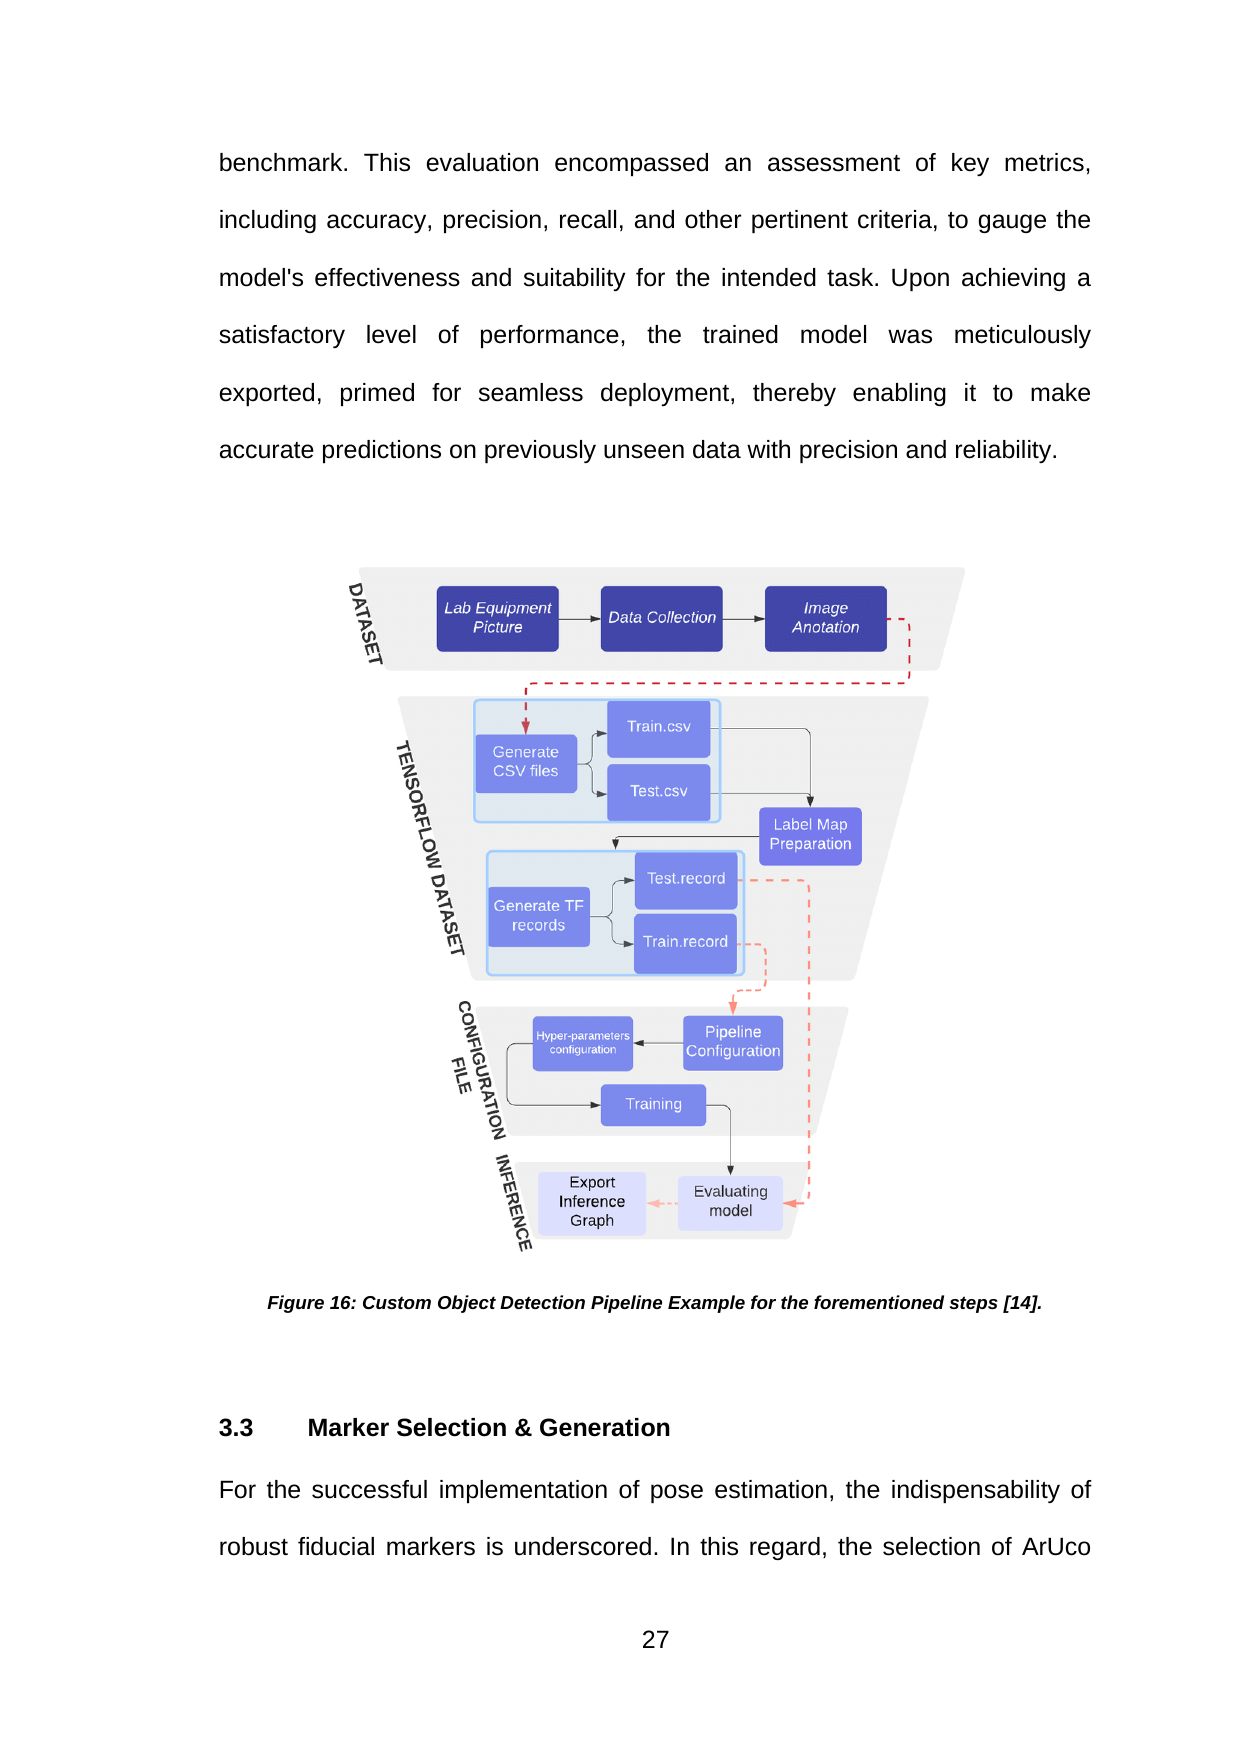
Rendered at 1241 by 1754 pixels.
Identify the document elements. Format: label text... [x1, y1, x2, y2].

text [218, 1474, 1092, 1561]
text Figure : Custom Object Detection Pipeline Example for the forementioned steps . [218, 1291, 1092, 1313]
subtitle Marker Selection & Generation [218, 1413, 1092, 1442]
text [218, 148, 1092, 464]
picture [338, 550, 973, 1263]
